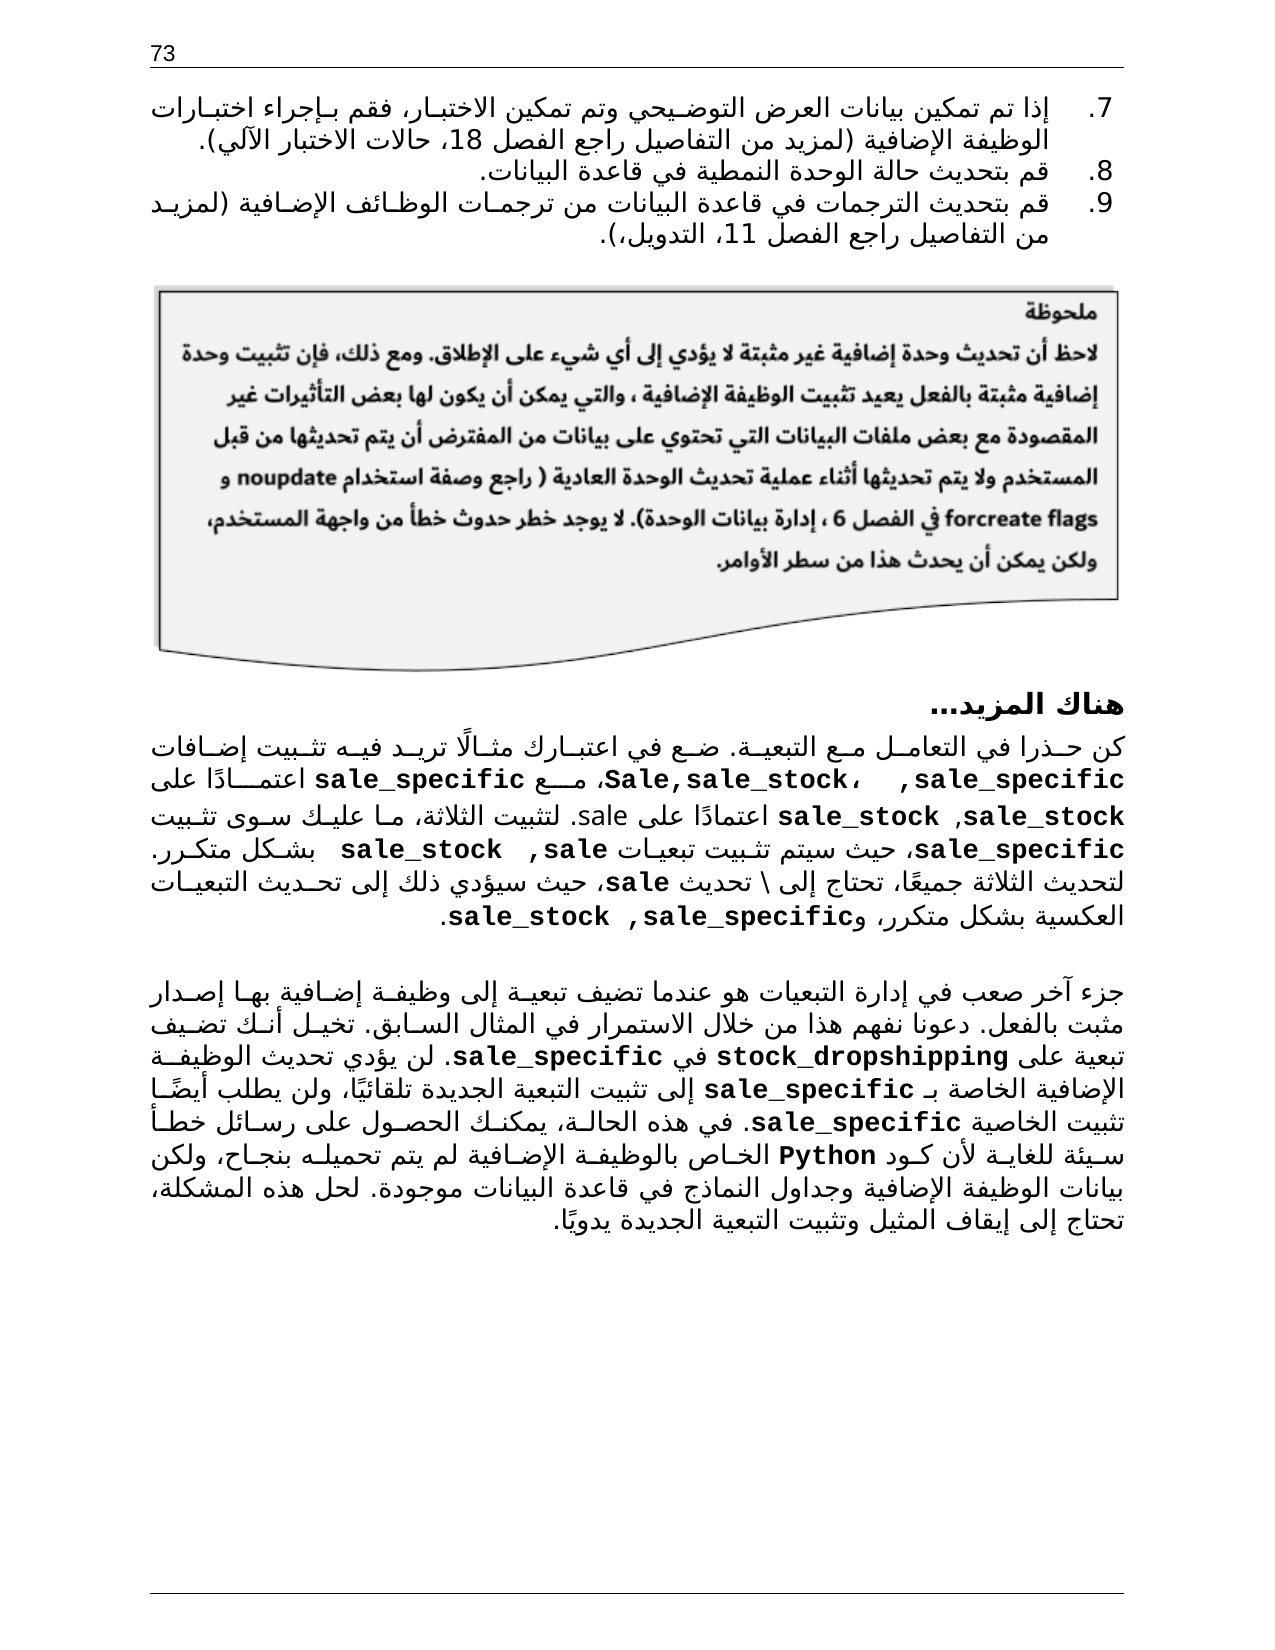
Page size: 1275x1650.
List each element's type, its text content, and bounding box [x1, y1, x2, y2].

text كن حذرا في التعامل مع التبعية. ضع في اعتبارك مثالًا تريد فيه تثبيت إضافات Sale,sale_stock، ,sale_specific، مع sale_specific اعتمادًا على sale_stock ,sale_stock اعتمادًا على sale. لتثبيت الثلاثة، ما عليك سوى تثبيت sale_specific، حيث سيتم تثبيت تبعيات sale_stock ,sale بشكل متكرر. لتحديث الثلاثة جميعًا، تحتاج إلى \ تحديث sale، حيث سيؤدي ذلك إلى تحديث التبعيات العكسية بشكل متكرر، وsale_stock ,sale_specific. [150, 732, 1125, 933]
list قم بتحديث الترجمات في قاعدة البيانات من ترجمات الوظائف الإضافية (لمزيد من التفاصيل راجع الفصل 11، التدويل،). [150, 187, 1087, 250]
list إذا تم تمكين بيانات العرض التوضيحي وتم تمكين الاختبار، فقم بإجراء اختبارات الوظيفة الإضافية (لمزيد من التفاصيل راجع الفصل 18، حالات الاختبار الآلي). [150, 92, 1087, 156]
text هناك المزيد… [150, 687, 1125, 721]
text جزء آخر صعب في إدارة التبعيات هو عندما تضيف تبعية إلى وظيفة إضافية بها إصدار مثبت بالفعل. دعونا نفهم هذا من خلال الاستمرار في المثال السابق. تخيل أنك تضيف تبعية على stock_dropshipping في sale_specific. لن يؤدي تحديث الوظيفة الإضافية الخاصة بـ sale_specific إلى تثبيت التبعية الجديدة تلقائيًا، ولن يطلب أيضًا تثبيت الخاصية sale_specific. في هذه الحالة، يمكنك الحصول على رسائل خطأ سيئة للغاية لأن كود Python الخاص بالوظيفة الإضافية لم يتم تحميله بنجاح، ولكن بيانات الوظيفة الإضافية وجداول النماذج في قاعدة البيانات موجودة. لحل هذه المشكلة، تحتاج إلى إيقاف المثيل وتثبيت التبعية الجديدة يدويًا. [150, 977, 1125, 1236]
list قم بتحديث حالة الوحدة النمطية في قاعدة البيانات. [150, 156, 1087, 187]
